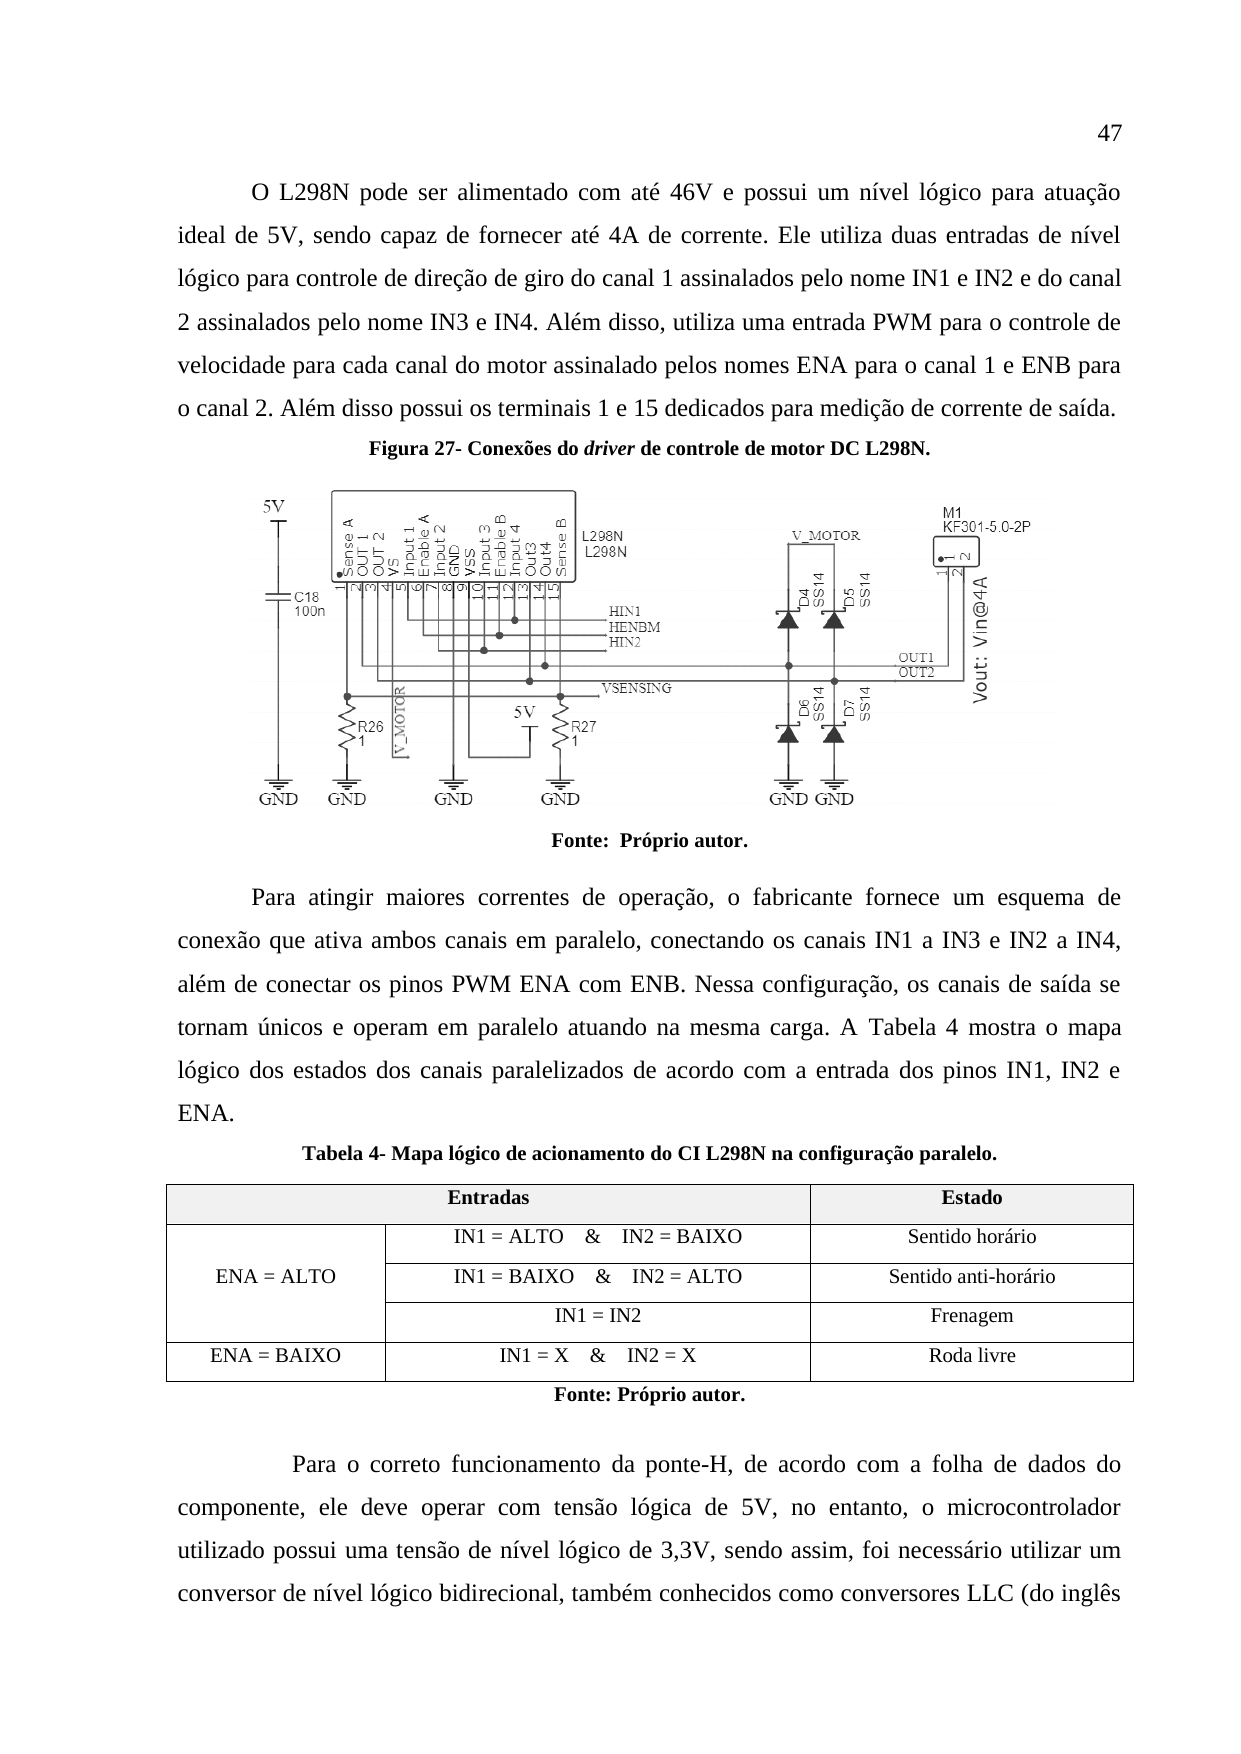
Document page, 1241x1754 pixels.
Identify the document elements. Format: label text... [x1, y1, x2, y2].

table_cell IN1 = BAIXO & IN2 = ALTO [386, 1264, 810, 1302]
text O L298N pode ser alimentado com até 46V e possui um nível lógico para atuação ideal de 5V, sendo capaz de fornecer até 4A de corrente. Ele utiliza duas entradas de nível lógico para controle de direção de giro do canal 1 assinalados pelo nome IN1 e IN2 e do canal 2 assinalados pelo nome IN3 e IN4. Além disso, utiliza uma entrada PWM para o controle de velocidade para cada canal do motor assinalado pelos nomes ENA para o canal 1 e ENB para o canal 2. Além disso possui os terminais 1 e 15 dedicados para medição de corrente de saída. [177, 177, 1122, 422]
text Para atingir maiores correntes de operação, o fabricante fornece um esquema de conexão que ativa ambos canais em paralelo, conectando os canais IN1 a IN3 e IN2 a IN4, além de conectar os pinos PWM ENA com ENB. Nessa configuração, os canais de saída se tornam únicos e operam em paralelo atuando na mesma carga. A Tabela 4 mostra o mapa lógico dos estados dos canais paralelizados de acordo com a entrada dos pinos IN1, IN2 e ENA. [177, 882, 1122, 1127]
table_cell Sentido horário [811, 1225, 1133, 1263]
table_cell Frenagem [811, 1303, 1133, 1342]
table_cell Sentido anti-horário [811, 1264, 1133, 1302]
table_cell ENA = BAIXO [167, 1343, 385, 1381]
table_cell IN1 = IN2 [386, 1303, 810, 1342]
table_cell ENA = ALTO [167, 1225, 385, 1342]
table_header Entradas [167, 1185, 810, 1223]
text Fonte: Próprio autor. [177, 1382, 1122, 1406]
table_cell IN1 = X & IN2 = X [386, 1343, 810, 1381]
table_header Estado [811, 1185, 1133, 1223]
text Figura 27- Conexões do driver de controle de motor DC L298N. [177, 436, 1122, 460]
table_cell Roda livre [811, 1343, 1133, 1381]
table_cell IN1 = ALTO & IN2 = BAIXO [386, 1225, 810, 1263]
text Tabela 4- Mapa lógico de acionamento do CI L298N na configuração paralelo. [177, 1141, 1122, 1165]
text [177, 1449, 1122, 1607]
text Fonte: Próprio autor. [177, 827, 1122, 852]
